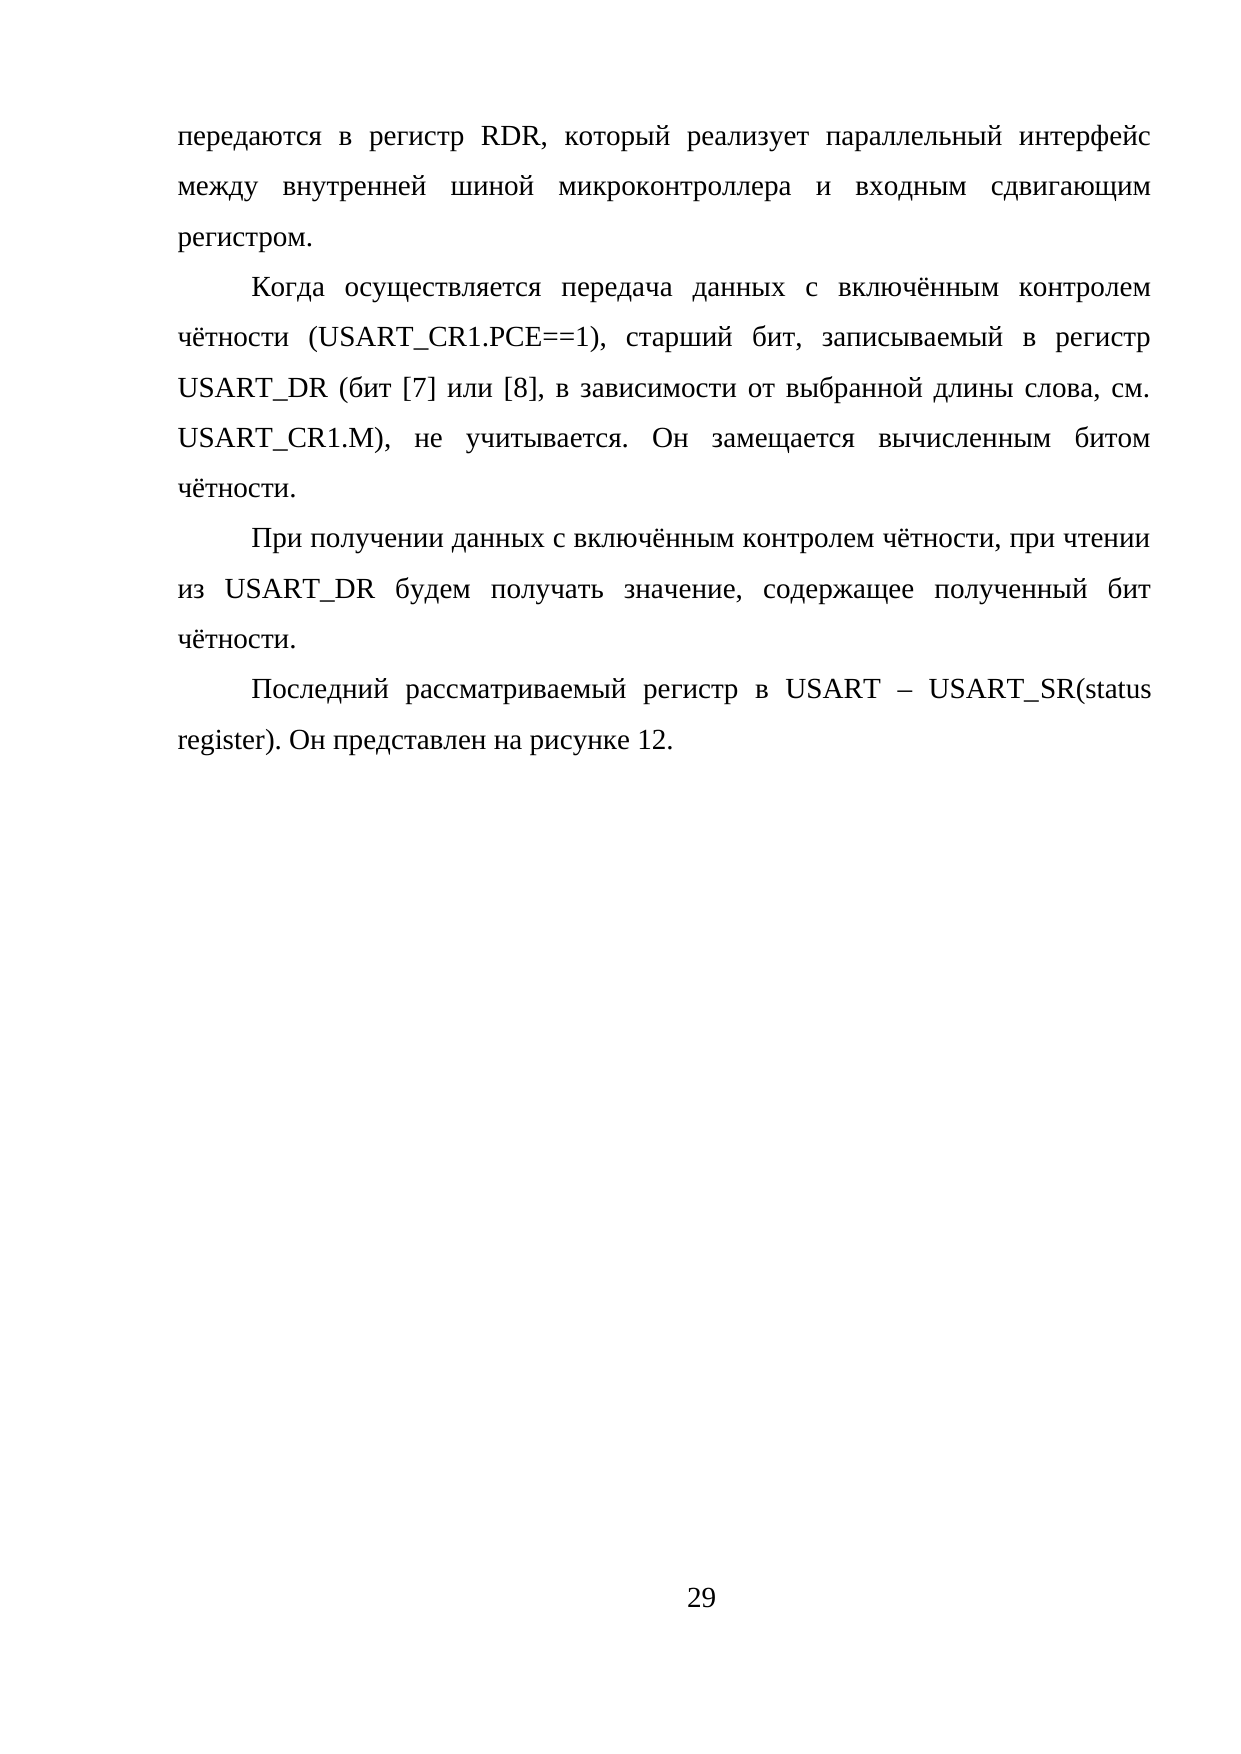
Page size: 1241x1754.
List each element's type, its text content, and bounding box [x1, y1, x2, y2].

text Последний рассматриваемый регистр в USART – USART_SR(status register). Он представлен на рисунке 12. [177, 672, 1152, 755]
text Когда осуществляется передача данных с включённым контролем чётности (USART_CR1.PCE==1), старший бит, записываемый в регистр USART_DR (бит [7] или [8], в зависимости от выбранной длины слова, см. USART_CR1.M), не учитывается. Он замещается вычисленным битом чётности. [177, 269, 1152, 504]
text При получении данных с включённым контролем чётности, при чтении из USART_DR будем получать значение, содержащее полученный бит чётности. [177, 521, 1152, 655]
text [177, 118, 1152, 252]
